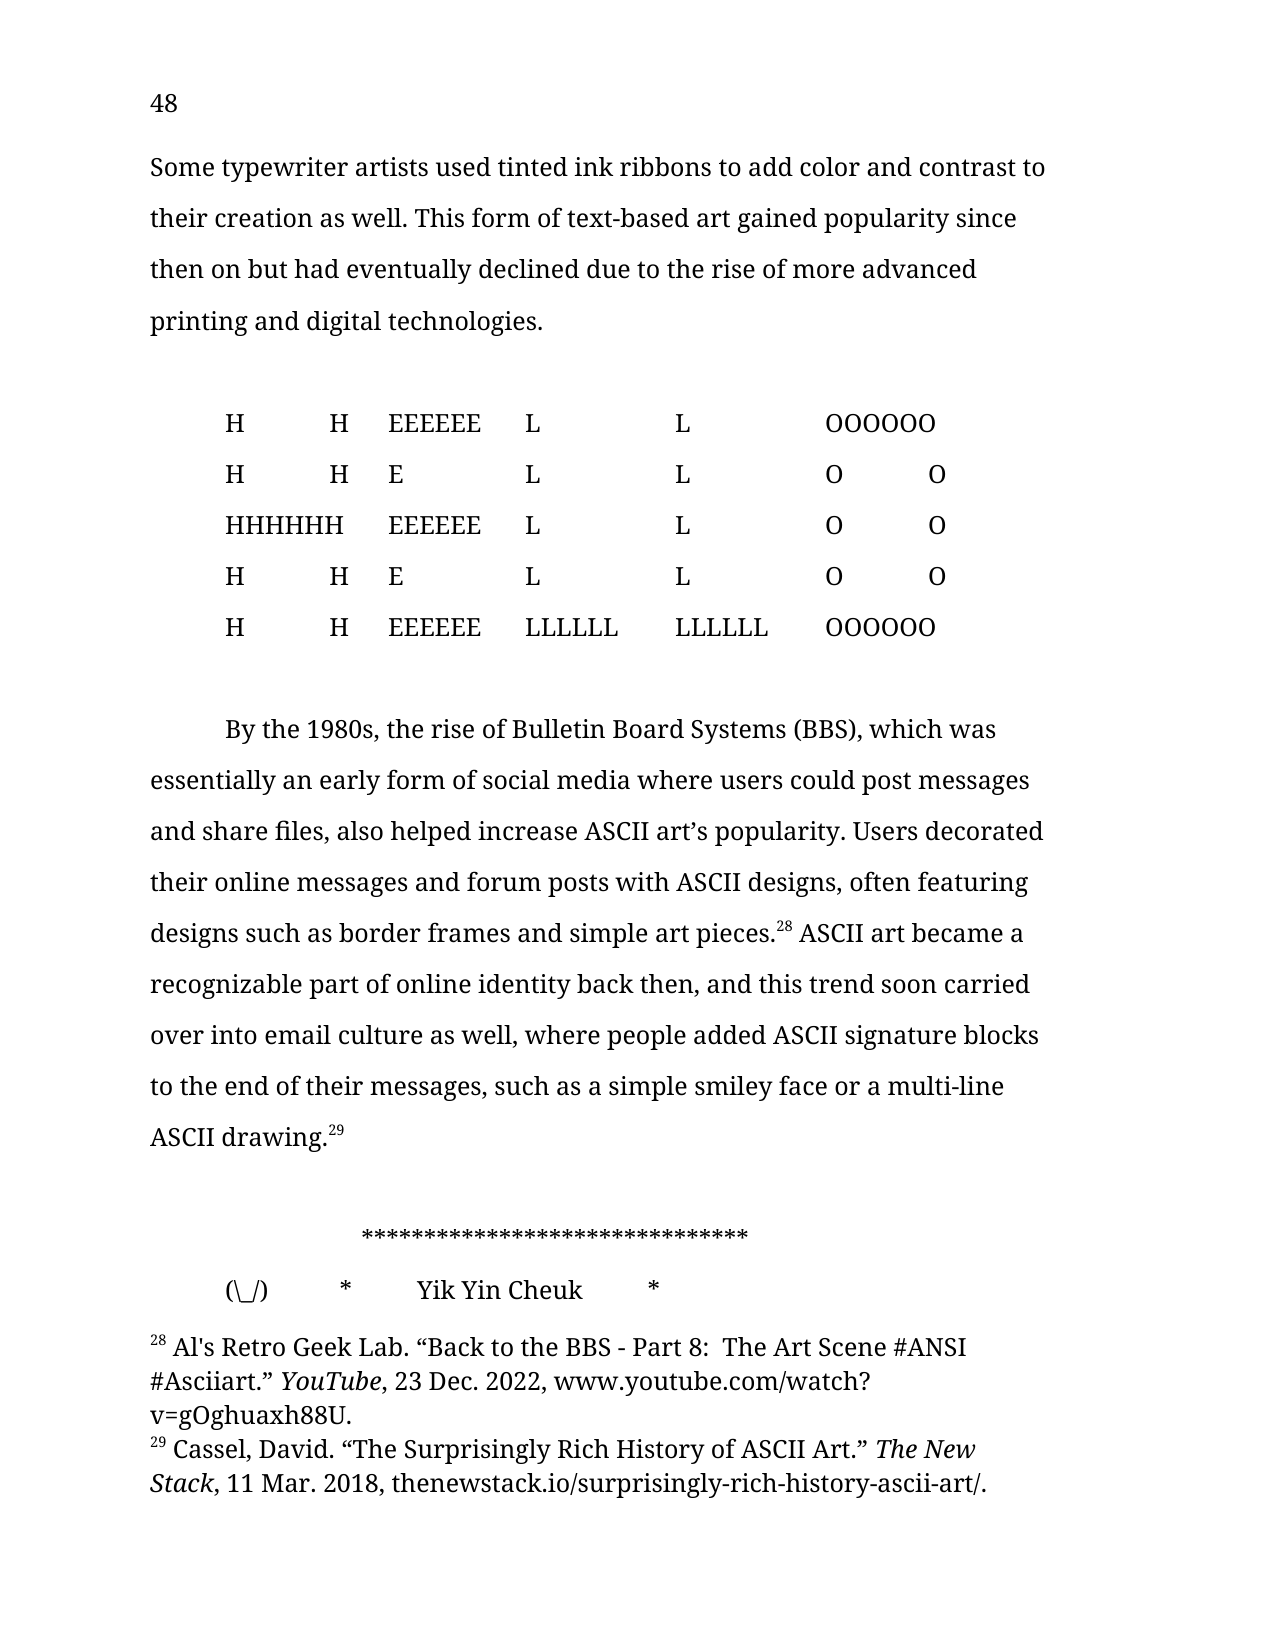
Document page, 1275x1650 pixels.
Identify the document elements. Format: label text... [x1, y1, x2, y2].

text HHHHHH EEEEEE L L O O [150, 507, 1050, 541]
text (\_/) * Yik Yin Cheuk * [150, 1273, 1050, 1307]
text H H E L L O O [150, 558, 1050, 592]
text H H EEEEEE LLLLLL LLLLLL OOOOOO [150, 609, 1050, 643]
text ******************************* [150, 1222, 1050, 1256]
text H H E L L O O [150, 456, 1050, 490]
text Before ASCII art became the widely recognized form of text-based art, typewriter art was one of the first forms of text-based art that used characters and symbols. Since the invention of the typewriter in 1867, people not only used it for writing and typing, but also used it for creating images using texts and characters by carefully arranging, resizing, and rotating them. One of the earliest examples of typewriter art dates to 1889 when a woman named Flora Stacey created a framed picture of a butterfly. The entire picture was created with just a typewriter, including the butterfly where the lines were composed of brackets, hyphens, periods, and several "o"’s. The paper on the typewriter was turned and twisted in many directions, and each letter struck precisely on calculated spots. Like any other work or paper created by a typewriter, there was no way to undo a mistake or miscalculation. One wrong keystroke meant starting over from the beginning. Unlike ASCII art, where the characters have a fixed width in a grid of pixels, typewriter artists had more flexibility by maneuvering the paper at various angles, overstrike characters for shading, or even using just a part of a character to create finer details. Some typewriter artists used tinted ink ribbons to add color and contrast to their creation as well. This form of text-based art gained popularity since then on but had eventually declined due to the rise of more advanced printing and digital technologies. [150, 150, 1050, 337]
text By the 1980s, the rise of Bulletin Board Systems (BBS), which was essentially an early form of social media where users could post messages and share files, also helped increase ASCII art’s popularity. Users decorated their online messages and forum posts with ASCII designs, often featuring designs such as border frames and simple art pieces. ASCII art became a recognizable part of online identity back then, and this trend soon carried over into email culture as well, where people added ASCII signature blocks to the end of their messages, such as a simple smiley face or a multi-line ASCII drawing. [150, 711, 1050, 1154]
text H H EEEEEE L L OOOOOO [150, 405, 1050, 439]
